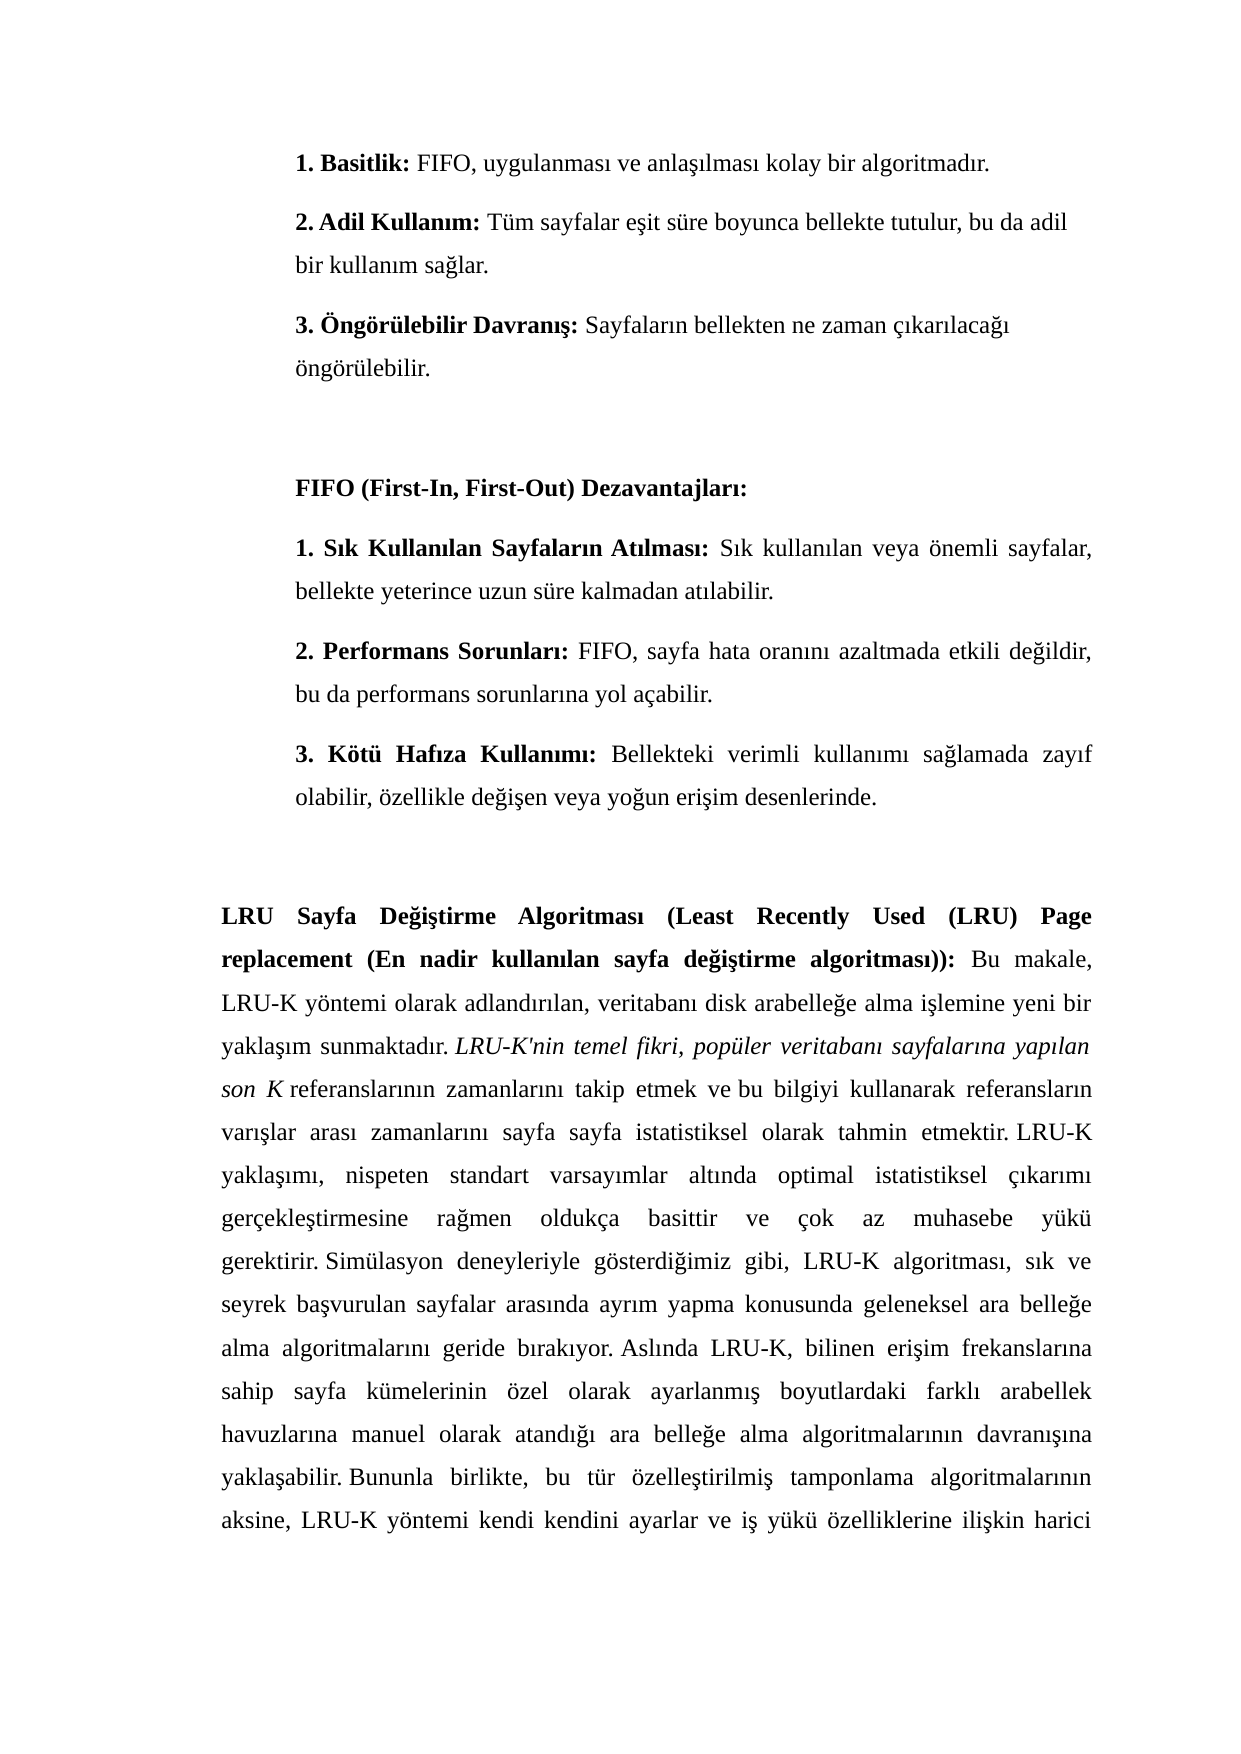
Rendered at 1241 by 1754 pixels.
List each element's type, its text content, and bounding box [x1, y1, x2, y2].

text 2. Performans Sorunları: FIFO, sayfa hata oranını azaltmada etkili değildir, bu da performans sorunlarına yol açabilir. [295, 696, 1093, 767]
text 1. Sık Kullanılan Sayfaların Atılması: Sık kullanılan veya önemli sayfalar, bellekte yeterince uzun süre kalmadan atılabilir. [295, 593, 1093, 664]
text FIFO (First-In, First-Out) Dezavantajları: [221, 533, 1093, 562]
text 3. Kötü Hafıza Kullanımı: Bellekteki verimli kullanımı sağlamada zayıf olabilir, özellikle değişen veya yoğun erişim desenlerinde. [295, 798, 1093, 870]
text 3. Öngörülebilir Davranış: Sayfaların bellekten ne zaman çıkarılacağı öngörülebilir. [295, 370, 1093, 442]
text FIFO (First-In, First-Out) Avantajları: [221, 148, 1093, 176]
text 2. Adil Kullanım: Tüm sayfalar eşit süre boyunca bellekte tutulur, bu da adil bir kullanım sağlar. [295, 267, 1093, 339]
text 1. Basitlik: FIFO, uygulanması ve anlaşılması kolay bir algoritmadır. [221, 207, 1093, 236]
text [221, 961, 1093, 1594]
